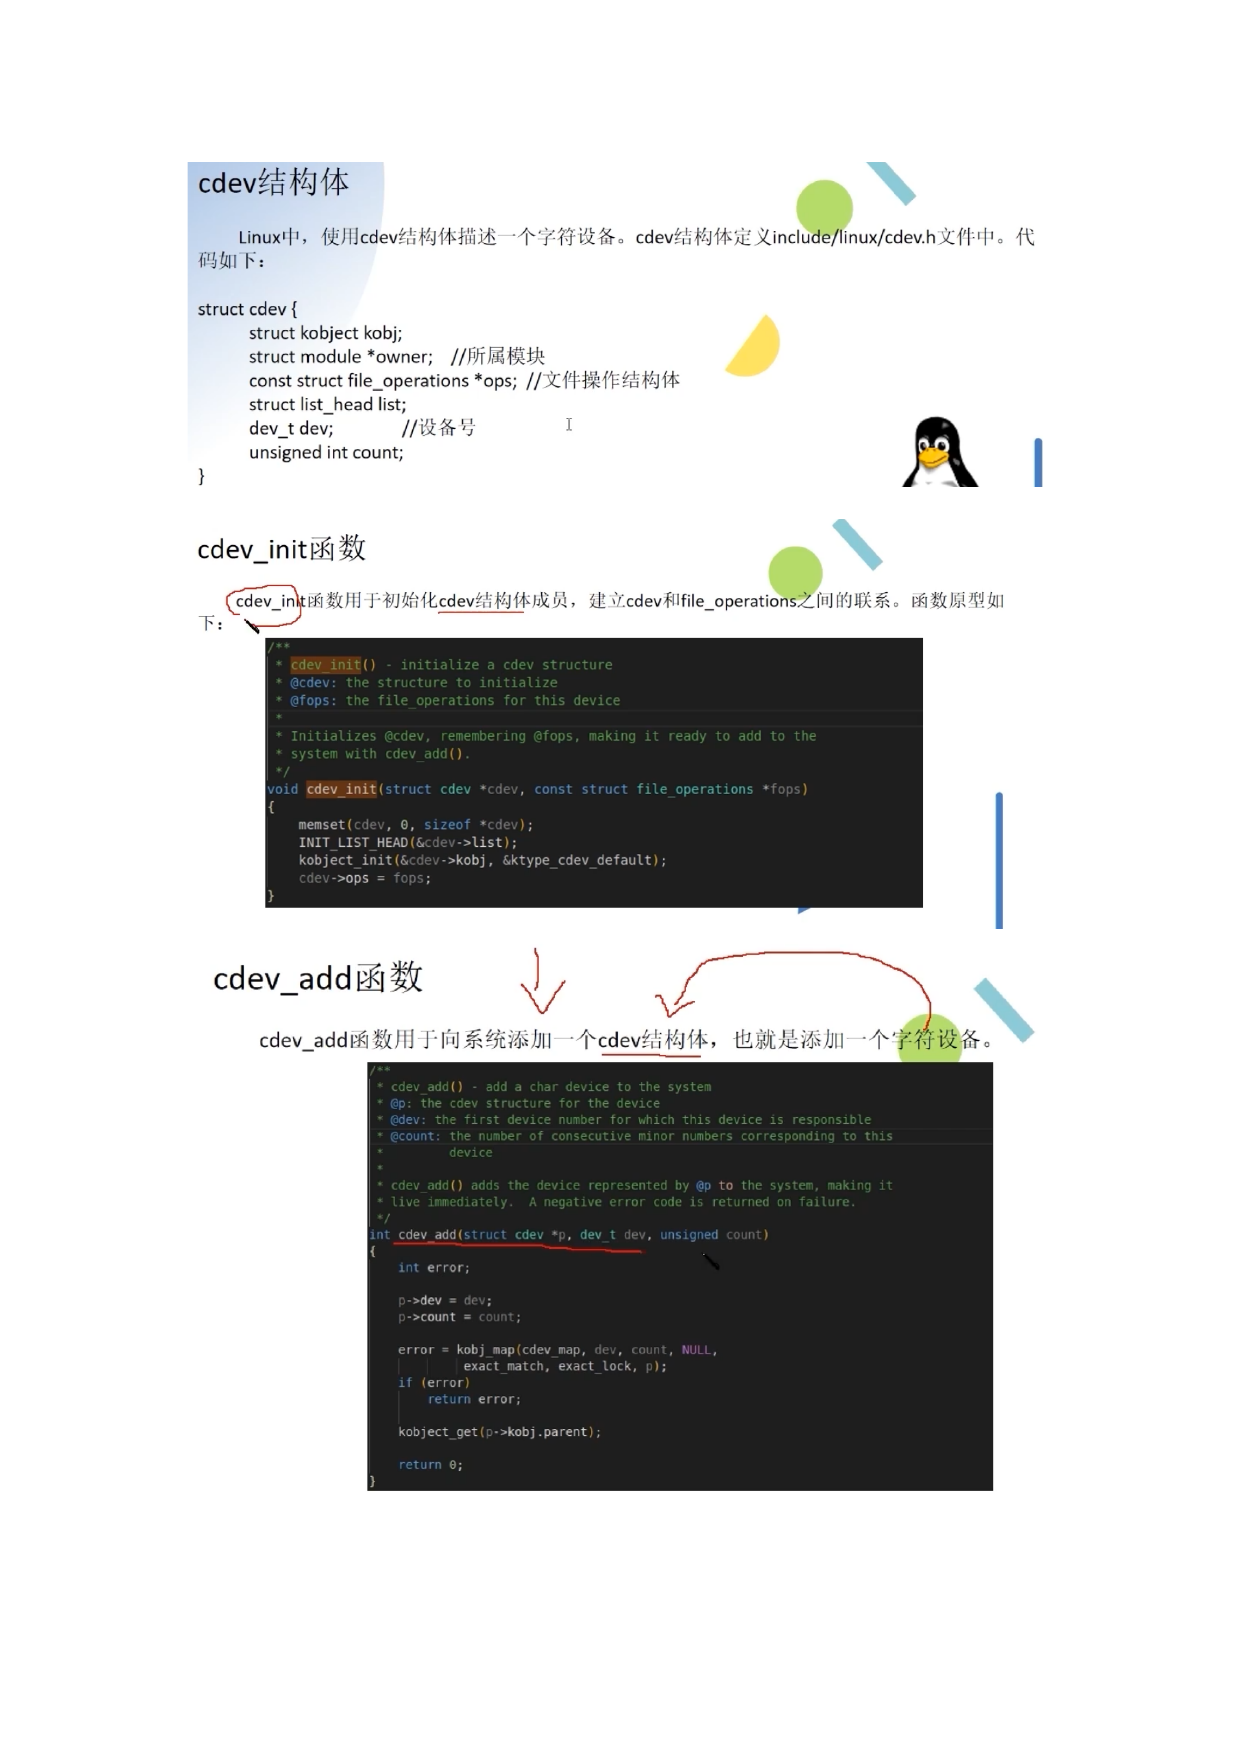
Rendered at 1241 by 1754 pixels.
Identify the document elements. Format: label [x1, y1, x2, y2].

picture [187, 162, 1053, 487]
picture [187, 942, 1053, 1498]
picture [187, 519, 1053, 929]
